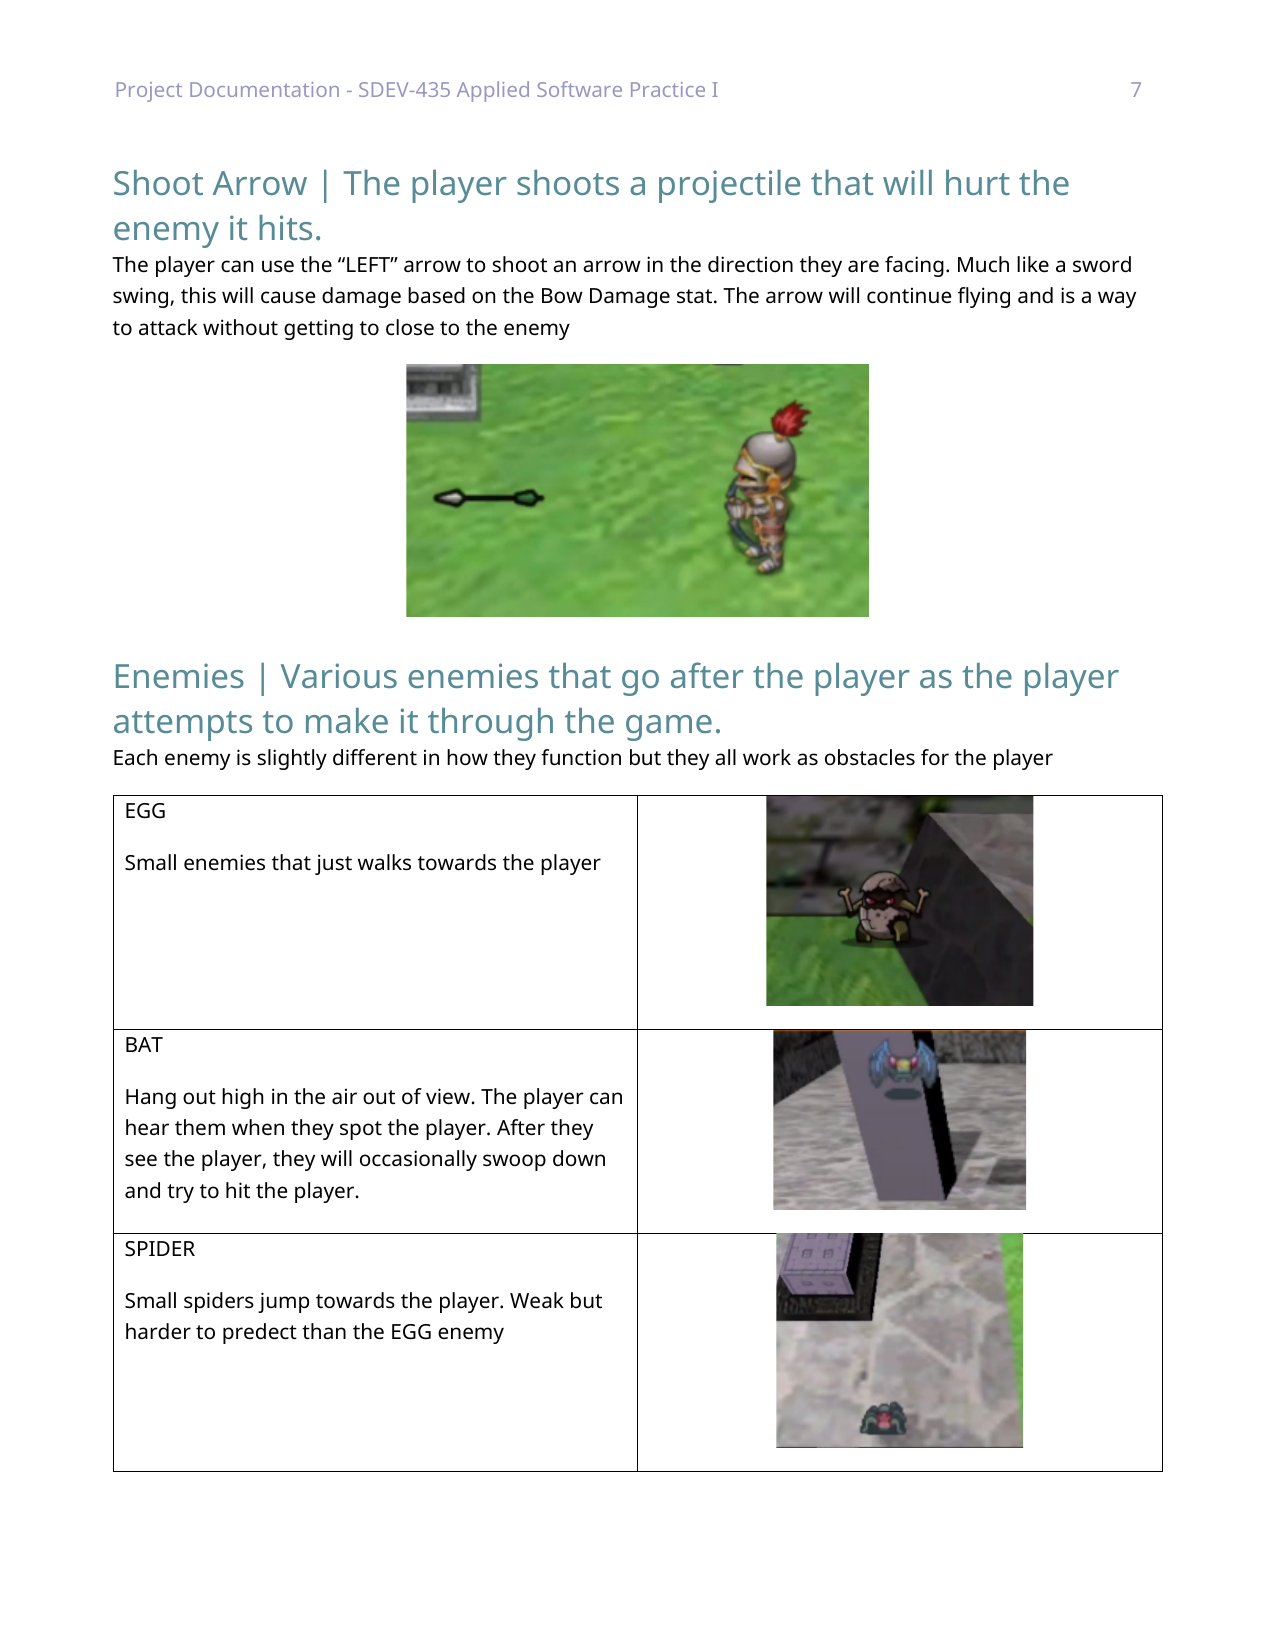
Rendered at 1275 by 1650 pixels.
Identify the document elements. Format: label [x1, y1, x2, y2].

picture [406, 364, 869, 617]
picture [776, 1233, 1024, 1448]
picture [766, 796, 1034, 1006]
picture [773, 1030, 1027, 1210]
